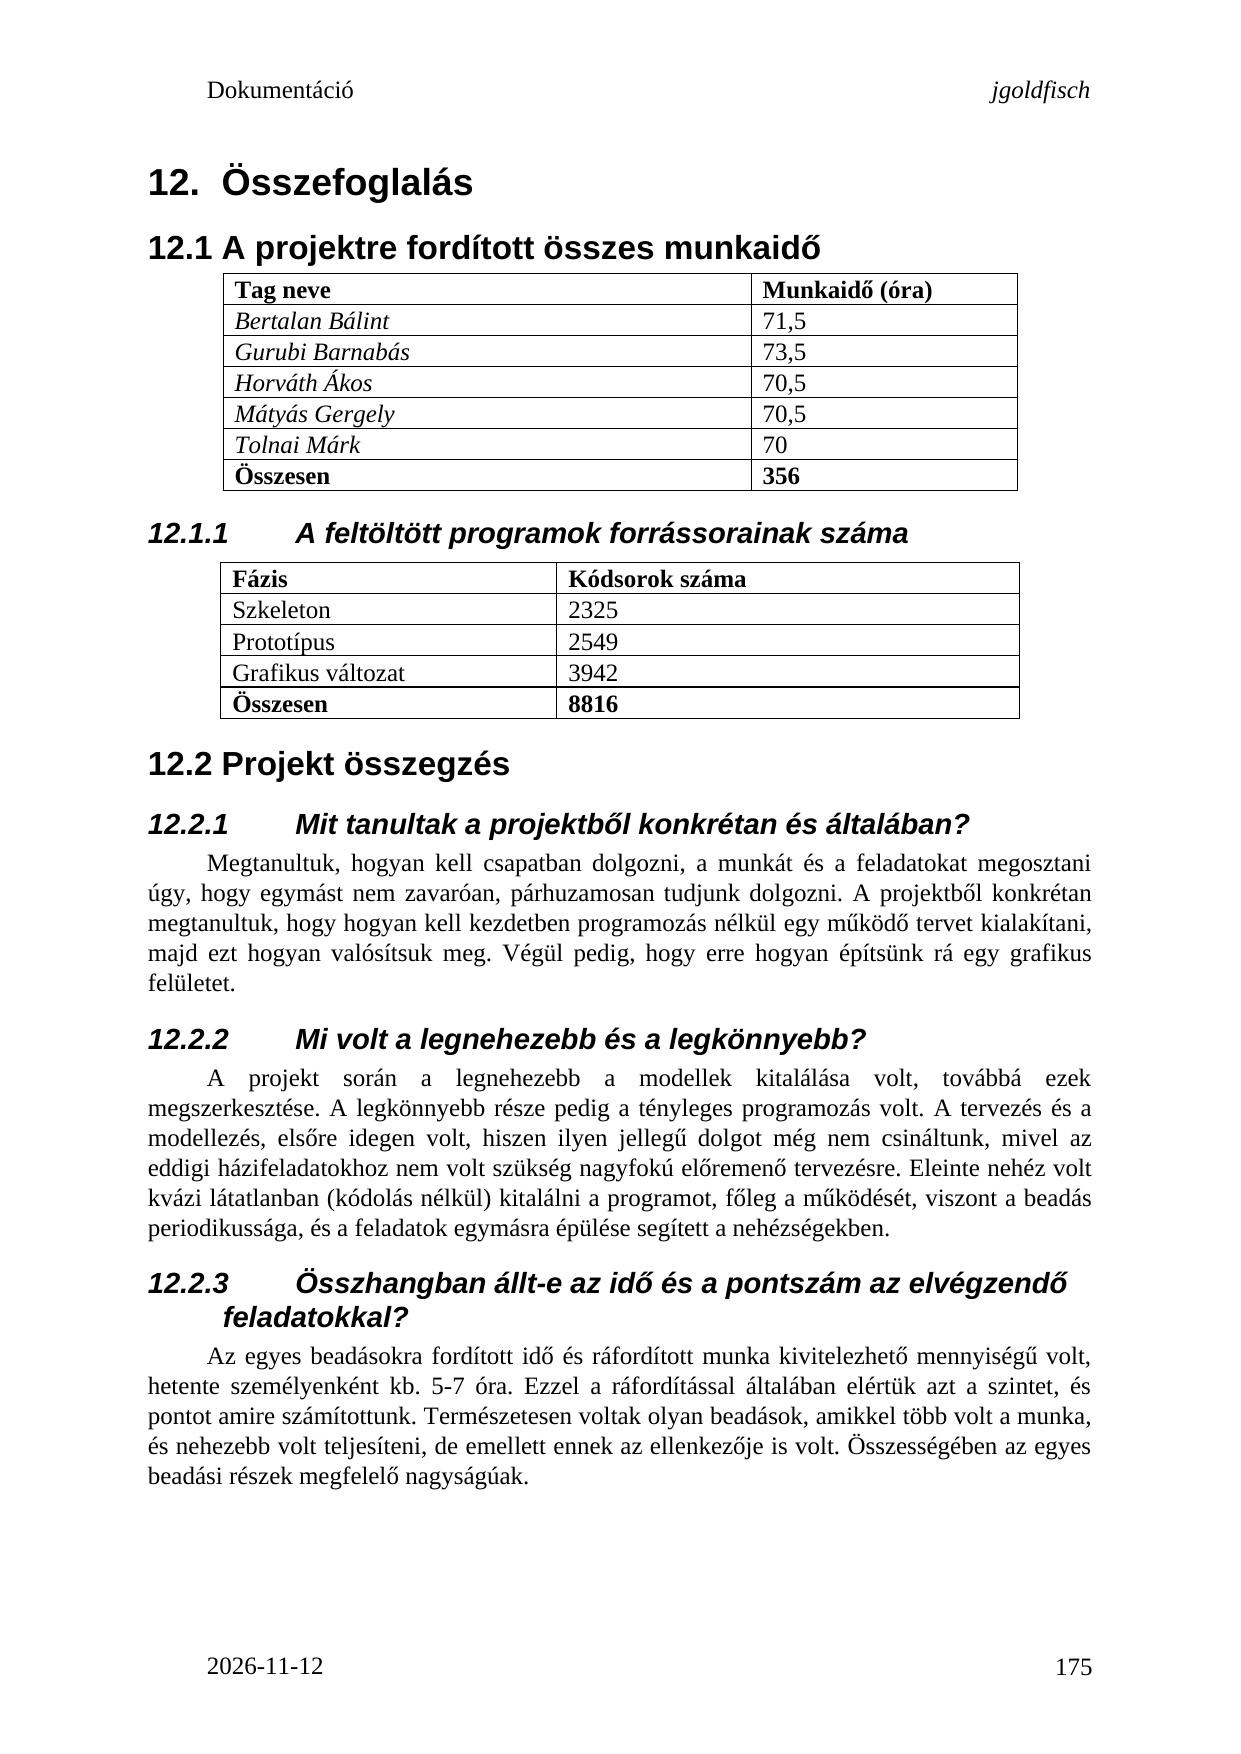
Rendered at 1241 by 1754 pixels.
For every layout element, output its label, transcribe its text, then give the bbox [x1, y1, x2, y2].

text A projekt során a legnehezebb a modellek kitalálása volt, továbbá ezek megszerkesztése. A legkönnyebb része pedig a tényleges programozás volt. A tervezés és a modellezés, elsőre idegen volt, hiszen ilyen jellegű dolgot még nem csináltunk, mivel az eddigi házifeladatokhoz nem volt szükség nagyfokú előremenő tervezésre. Eleinte nehéz volt kvázi látatlanban (kódolás nélkül) kitalálni a programot, főleg a működését, viszont a beadás periodikussága, és a feladatok egymásra épülése segített a nehézségekben. [148, 1062, 1093, 1242]
subtitle A projektre fordított összes munkaidő [148, 228, 1093, 267]
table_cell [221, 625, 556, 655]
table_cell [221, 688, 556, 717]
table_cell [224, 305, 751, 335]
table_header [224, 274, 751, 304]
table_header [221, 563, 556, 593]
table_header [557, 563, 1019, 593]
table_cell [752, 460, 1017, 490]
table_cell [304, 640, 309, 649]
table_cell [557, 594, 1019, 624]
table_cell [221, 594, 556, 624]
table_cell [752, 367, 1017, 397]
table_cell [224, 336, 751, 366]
text Az egyes beadásokra fordított idő és ráfordított munka kivitelezhető mennyiségű volt, hetente személyenként kb. 5-7 óra. Ezzel a ráfordítással általában elértük azt a szintet, és pontot amire számítottunk. Természetesen voltak olyan beadások, amikkel több volt a munka, és nehezebb volt teljesíteni, de emellett ennek az ellenkezője is volt. Összességében az egyes beadási részek megfelelő nagyságúak. [148, 1340, 1093, 1490]
subtitle Mit tanultak a projektből konkrétan és általában? [148, 807, 1093, 841]
subtitle A feltöltött programok forrássorainak száma [148, 516, 1093, 550]
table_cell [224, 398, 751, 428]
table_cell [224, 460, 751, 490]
subtitle Mi volt a legnehezebb és a legkönnyebb? [148, 1022, 1093, 1055]
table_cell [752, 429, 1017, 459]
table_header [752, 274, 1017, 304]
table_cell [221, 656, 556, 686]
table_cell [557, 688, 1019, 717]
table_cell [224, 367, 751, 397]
subtitle Projekt összegzés [148, 743, 1093, 782]
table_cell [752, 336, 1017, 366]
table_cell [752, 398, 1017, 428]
subtitle Összhangban állt-e az idő és a pontszám az elvégzendő feladatokkal? [148, 1267, 1093, 1334]
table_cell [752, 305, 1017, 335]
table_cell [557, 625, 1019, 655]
subtitle Összefoglalás [148, 160, 1093, 203]
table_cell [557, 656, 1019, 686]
text Megtanultuk, hogyan kell csapatban dolgozni, a munkát és a feladatokat megosztani úgy, hogy egymást nem zavaróan, párhuzamosan tudjunk dolgozni. A projektből konkrétan megtanultuk, hogy hogyan kell kezdetben programozás nélkül egy működő tervet kialakítani, majd ezt hogyan valósítsuk meg. Végül pedig, hogy erre hogyan építsünk rá egy grafikus felületet. [148, 847, 1093, 997]
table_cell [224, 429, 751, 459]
